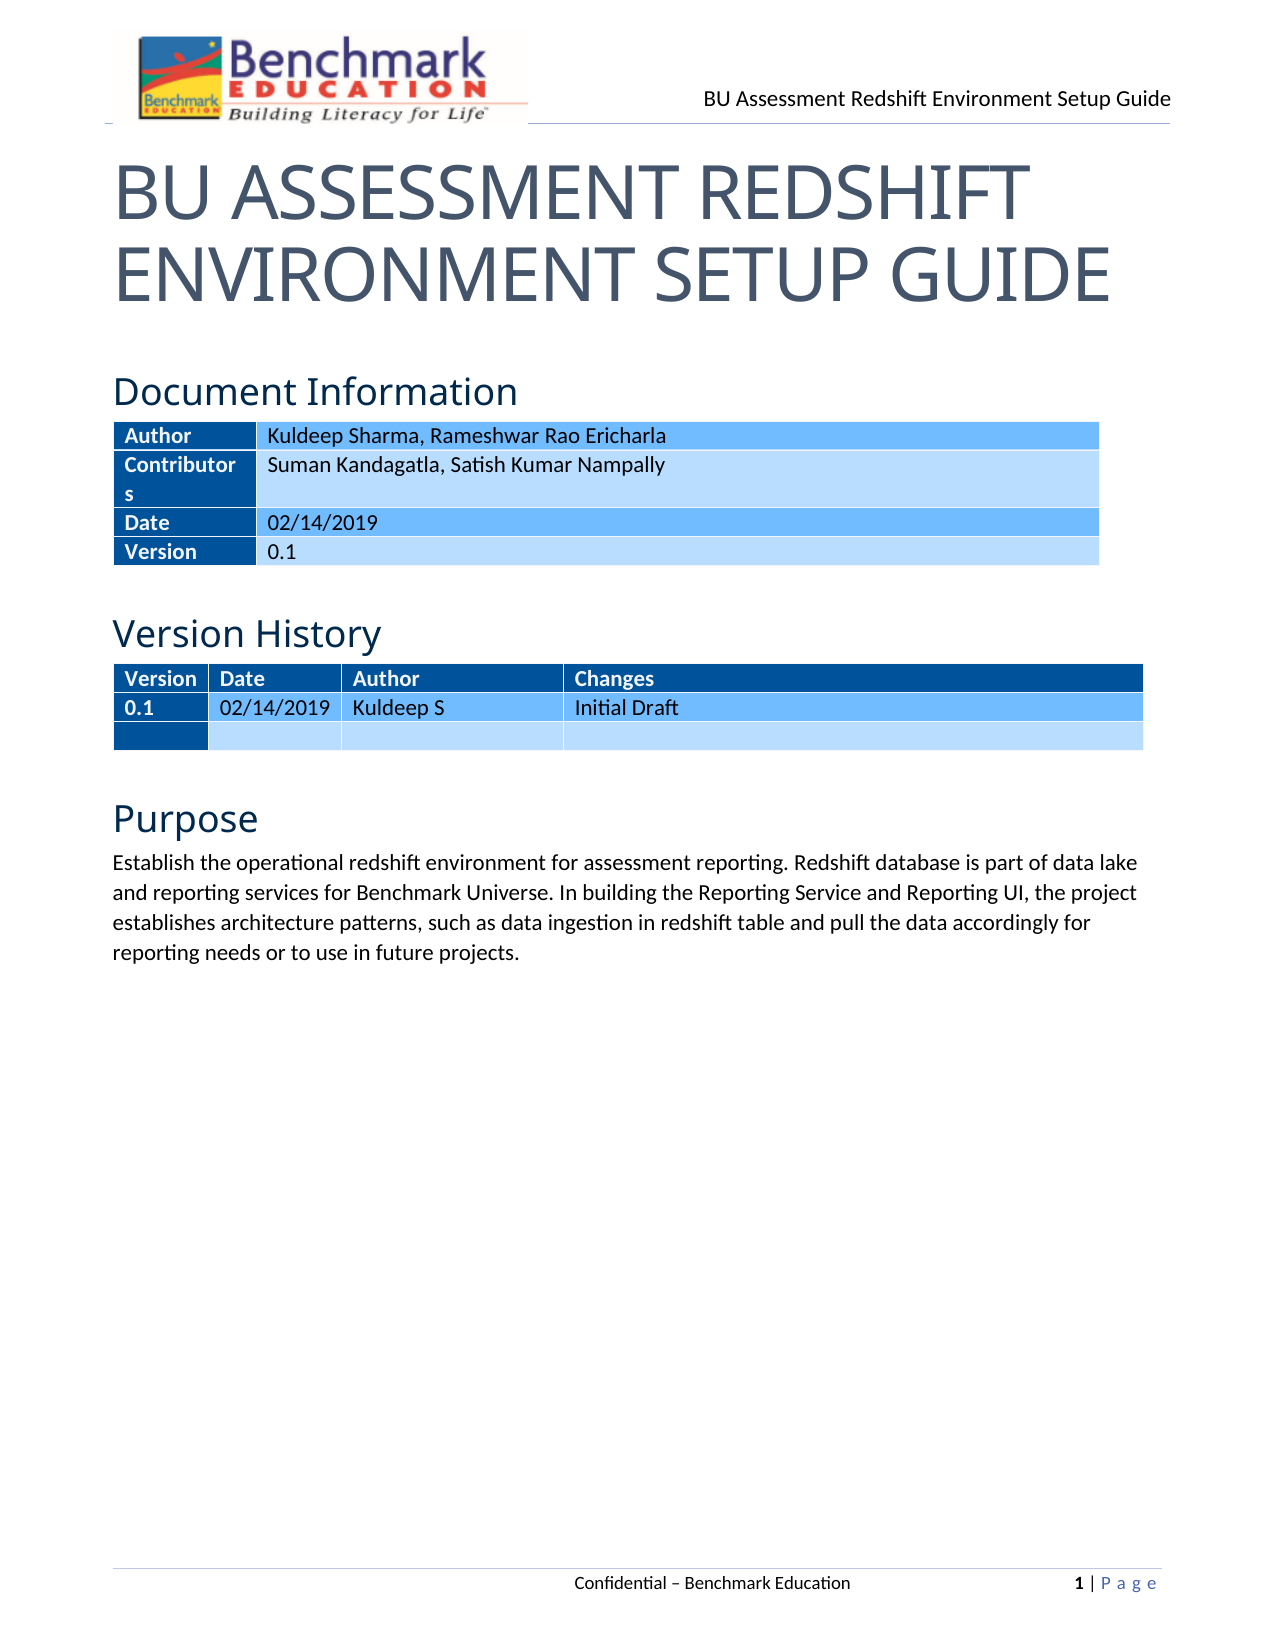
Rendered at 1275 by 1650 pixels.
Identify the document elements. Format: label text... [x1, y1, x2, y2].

table_header Author [114, 422, 256, 449]
subtitle Purpose [112, 793, 1162, 844]
table_cell Version [114, 537, 256, 565]
table_cell Suman Kandagatla, Satish Kumar Nampally [257, 451, 1099, 507]
table_cell [114, 722, 208, 750]
table_cell [209, 722, 341, 750]
subtitle Version History [112, 607, 1162, 658]
table_cell Kuldeep S [342, 693, 563, 721]
table_cell Date [114, 508, 256, 536]
table_cell Contributors [114, 451, 256, 507]
table_header Version [114, 664, 208, 692]
table_header Kuldeep Sharma, Rameshwar Rao Ericharla [257, 422, 1099, 449]
text Establish the operational redshift environment for assessment reporting. Redshift database is part of data lake and reporting services for Benchmark Universe. In building the Reporting Service and Reporting UI, the project establishes architecture patterns, such as data ingestion in redshift table and pull the data accordingly for reporting needs or to use in future projects. [112, 848, 1162, 966]
table_cell 02/14/2019 [257, 508, 1099, 536]
table_cell [342, 722, 563, 750]
table_cell 0.1 [114, 693, 208, 721]
table_header Author [342, 664, 563, 692]
table_cell [564, 722, 1143, 750]
table_cell 02/14/2019 [209, 693, 341, 721]
table_header Changes [564, 664, 1143, 692]
table_header Date [209, 664, 341, 692]
subtitle Document Information [112, 365, 1162, 416]
table_cell Initial Draft [564, 693, 1143, 721]
table_cell 0.1 [257, 537, 1099, 565]
